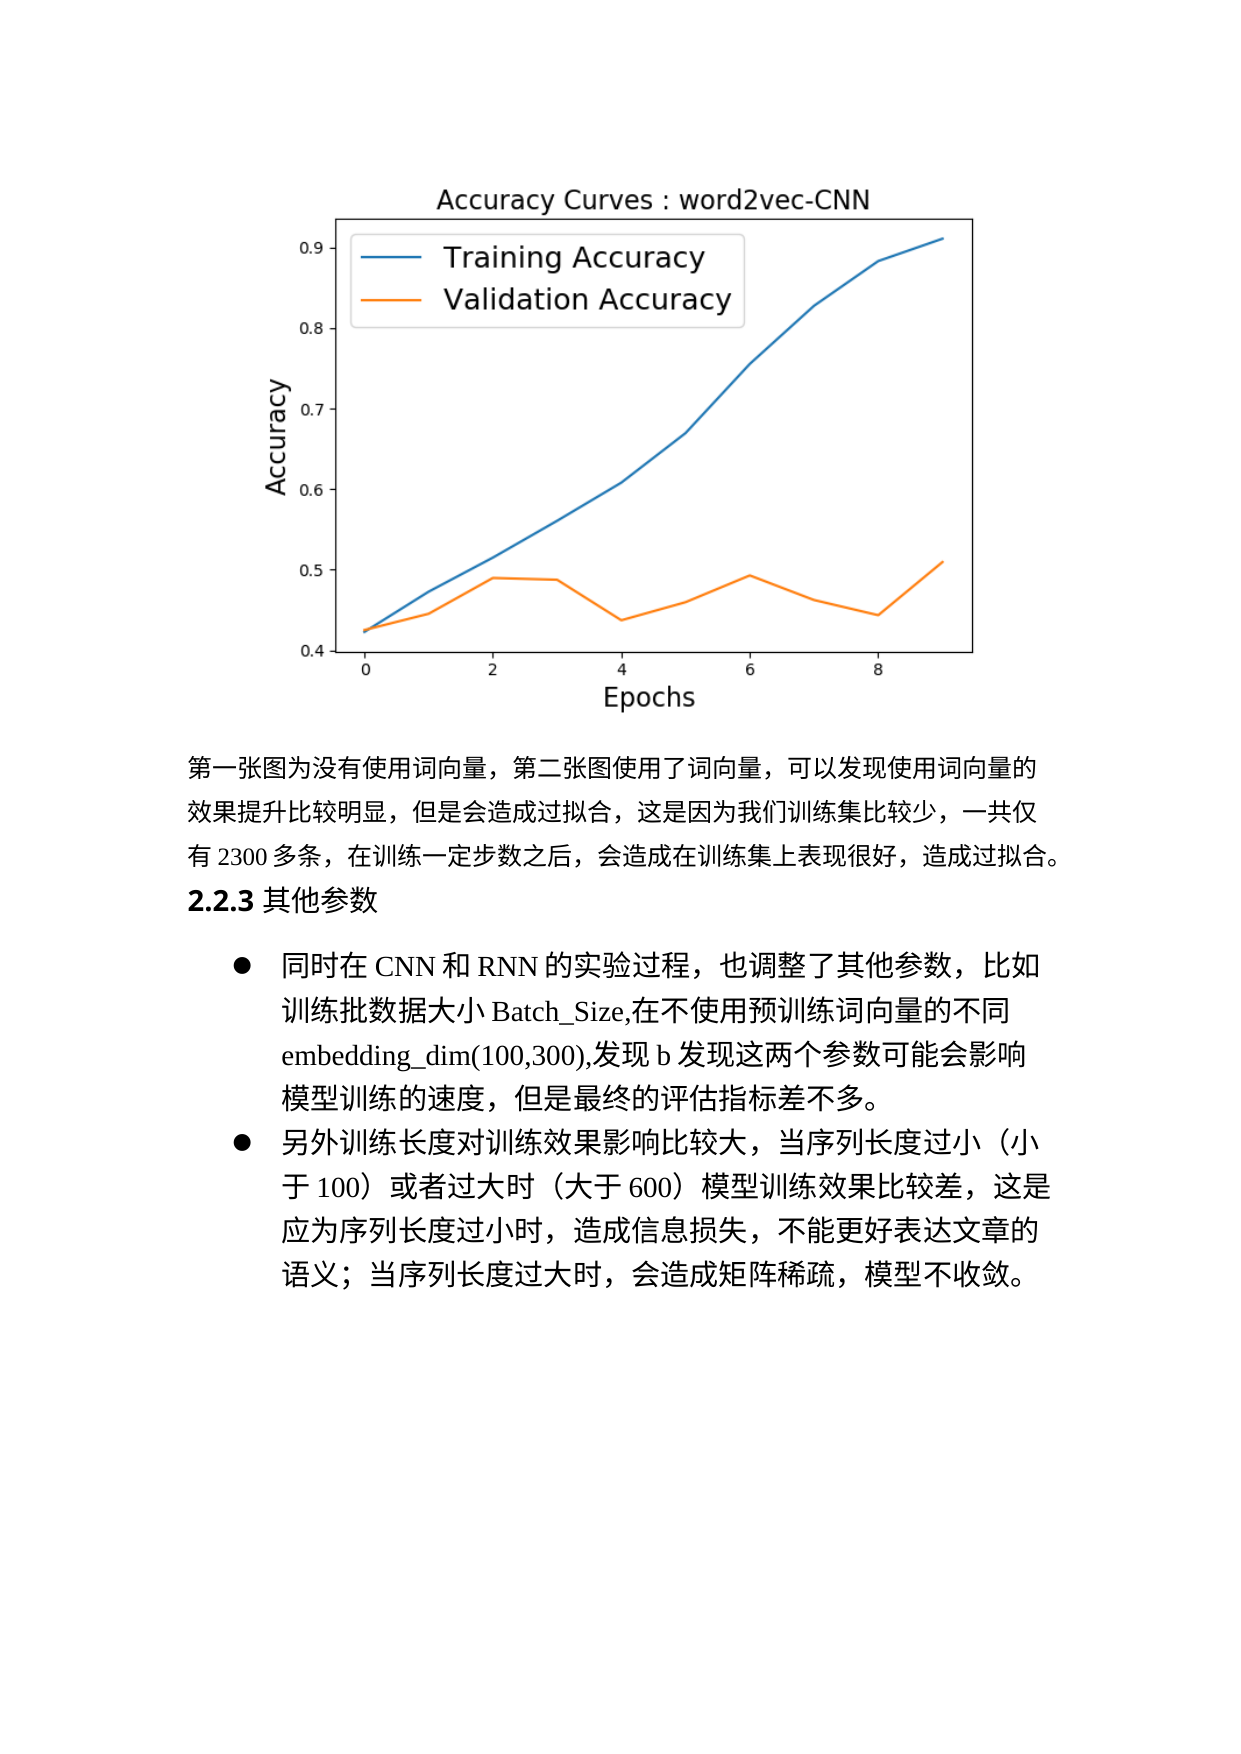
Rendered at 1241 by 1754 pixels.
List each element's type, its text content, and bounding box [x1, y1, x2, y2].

list 同时在CNN和RNN的实验过程，也调整了其他参数，比如训练批数据大小Batch_Size,在不使用预训练词向量的不同embedding_dim(100,300),发现b发现这两个参数可能会影响模型训练的速度，但是最终的评估指标差不多。 [231, 942, 1053, 1118]
subtitle 其他参数 [187, 877, 1053, 921]
text 第一张图为没有使用词向量，第二张图使用了词向量，可以发现使用词向量的效果提升比较明显，但是会造成过拟合，这是因为我们训练集比较少，一共仅有2300多条，在训练一定步数之后，会造成在训练集上表现很好，造成过拟合。 [187, 745, 1053, 877]
picture [248, 172, 993, 730]
list 另外训练长度对训练效果影响比较大，当序列长度过小（小于100）或者过大时（大于600）模型训练效果比较差，这是应为序列长度过小时，造成信息损失，不能更好表达文章的语义；当序列长度过大时，会造成矩阵稀疏，模型不收敛。 [231, 1118, 1053, 1295]
